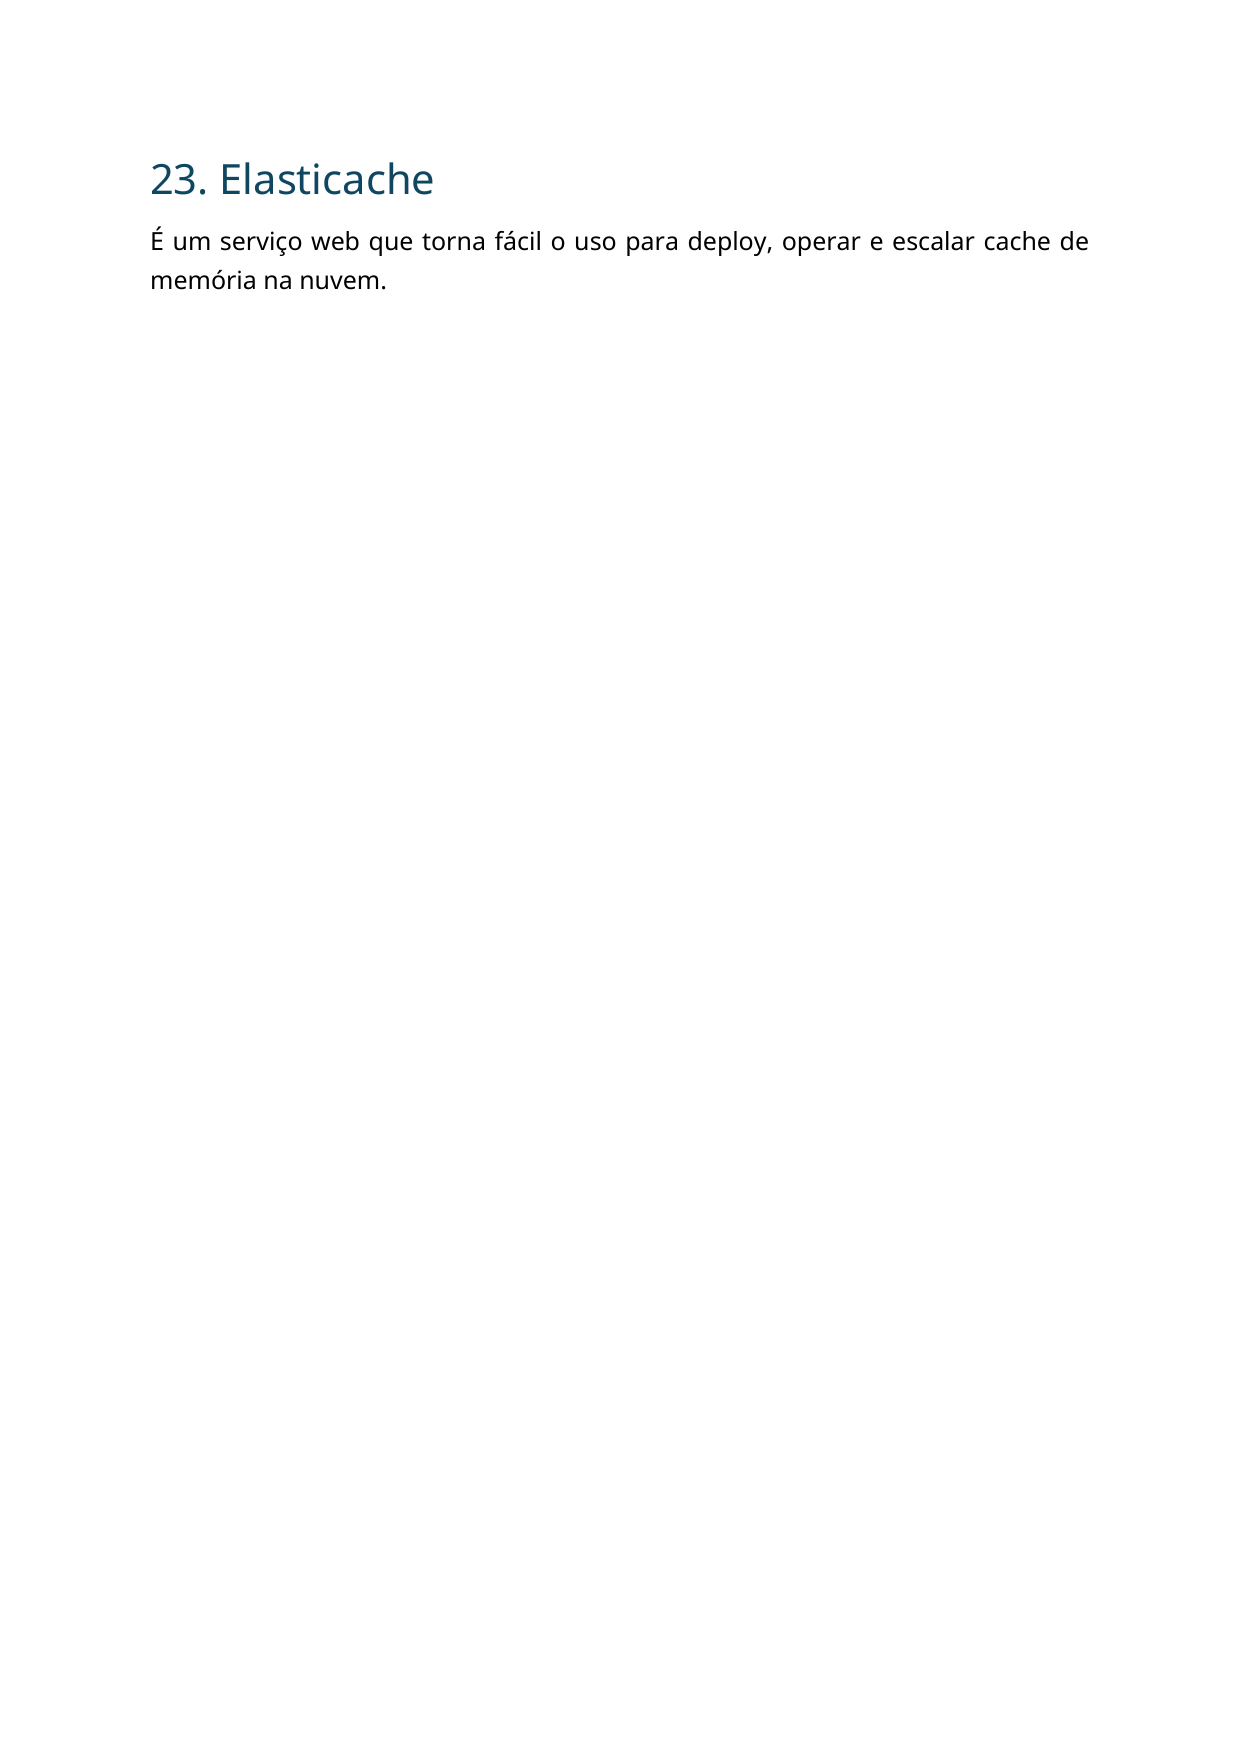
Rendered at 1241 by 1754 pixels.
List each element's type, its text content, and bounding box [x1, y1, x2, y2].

subtitle 23. Elasticache [150, 150, 1090, 207]
text É um serviço web que torna fácil o uso para deploy, operar e escalar cache de memória na nuvem. [150, 223, 1090, 297]
